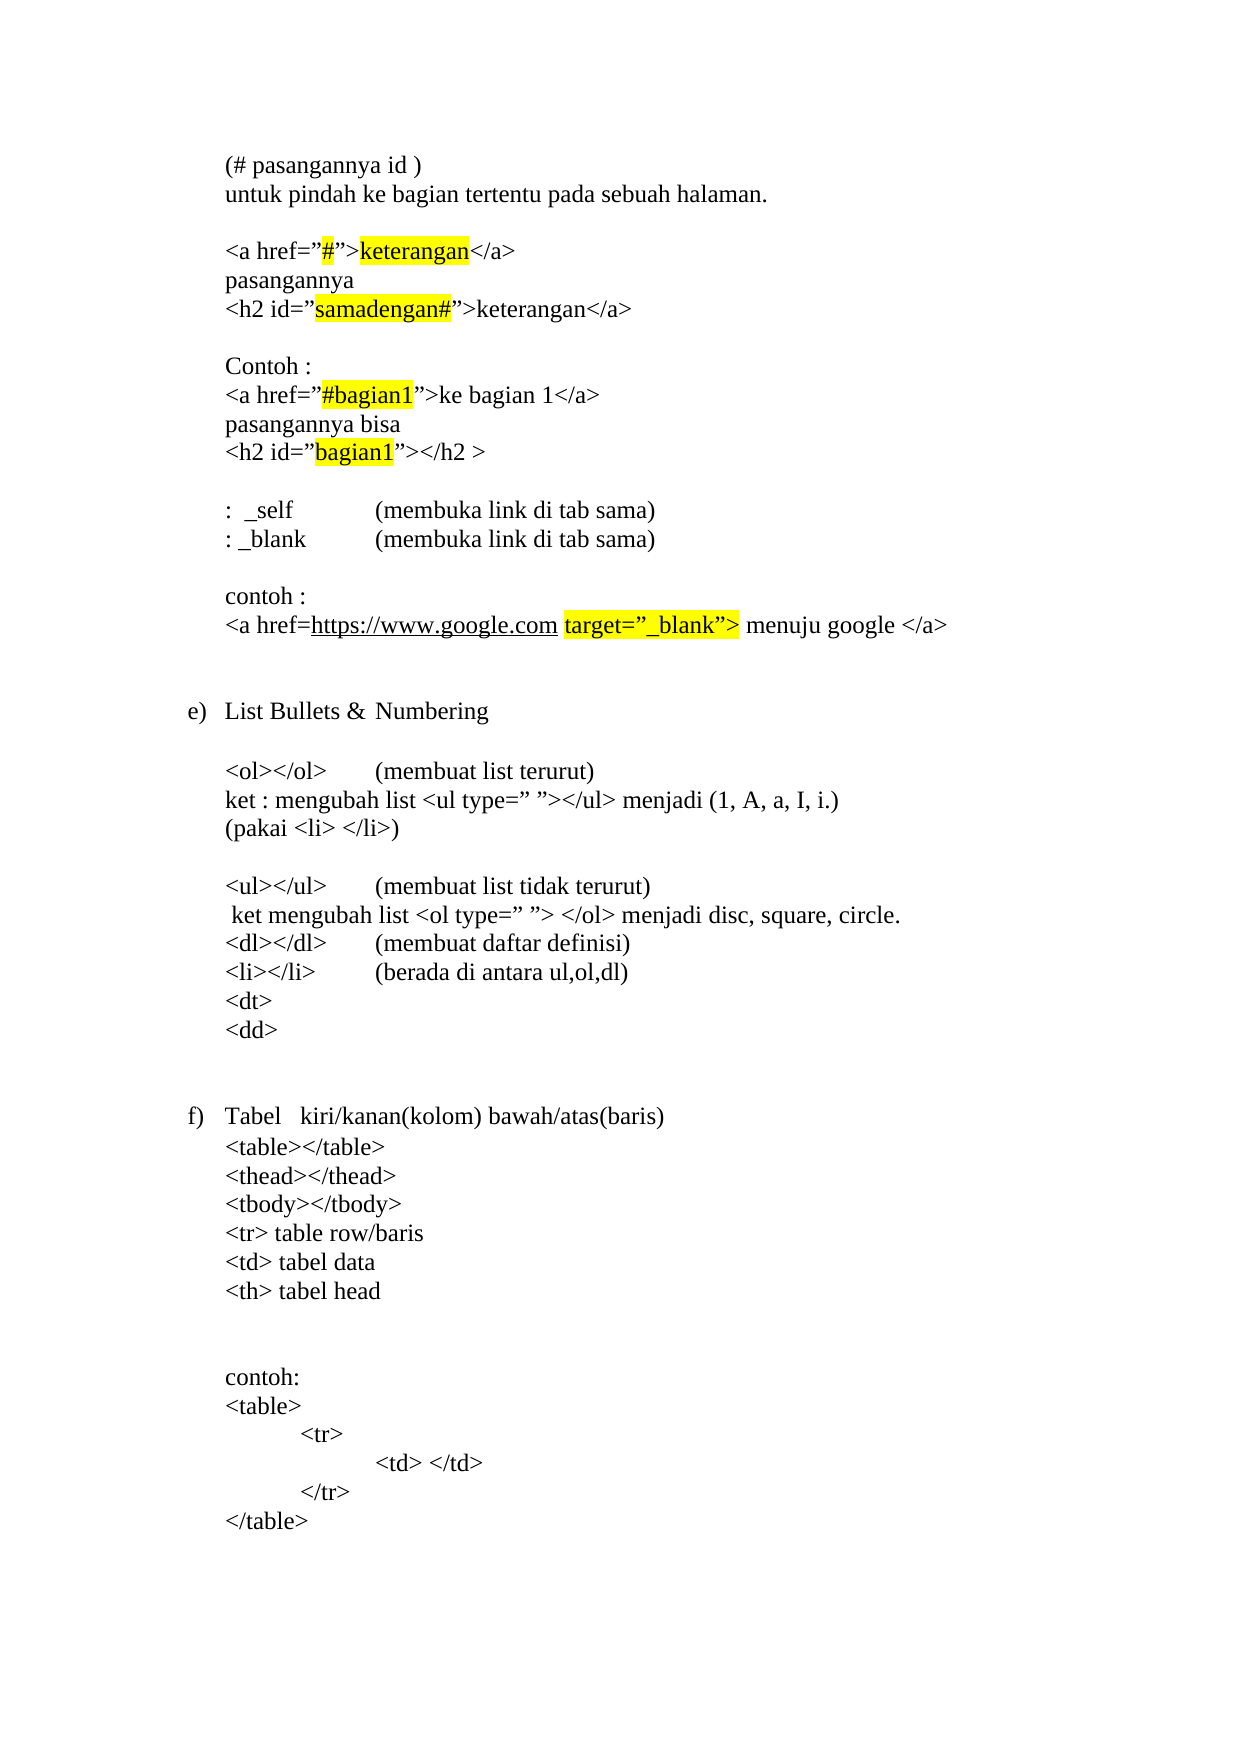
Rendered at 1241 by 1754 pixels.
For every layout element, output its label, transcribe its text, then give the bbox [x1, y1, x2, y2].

text <h2 id=”samadengan#”>keterangan</a> [451, 294, 1090, 322]
text <th> tabel head [225, 1276, 1090, 1304]
text <a href=”#bagian1”>ke bagian 1</a> [225, 380, 322, 409]
text untuk pindah ke bagian tertentu pada sebuah halaman. [225, 179, 1090, 207]
text <td> tabel data [225, 1247, 1090, 1276]
text <ul></ul> (membuat list tidak terurut) [225, 871, 1090, 900]
text ket : mengubah list <ul type=” ”></ul> menjadi (1, A, a, I, i.) [225, 785, 1090, 813]
subtitle Tabel kiri/kanan(kolom) bawah/atas(baris) [187, 1101, 1090, 1130]
text <a href=”#”>keterangan</a> [225, 236, 322, 265]
subtitle List Bullets & Numbering [187, 696, 1090, 725]
text <tr> [225, 1419, 1090, 1448]
text <td> </td> [225, 1448, 1090, 1477]
text pasangannya [225, 265, 1090, 294]
text contoh : [225, 581, 1090, 610]
text <tr> table row/baris [225, 1218, 1090, 1247]
text (pakai <li> </li>) [225, 813, 1090, 842]
text <h2 id=”bagian1”></h2 > [225, 437, 1090, 466]
text <ol></ol> (membuat list terurut) [225, 756, 1090, 785]
text pasangannya bisa [225, 409, 1090, 437]
text <a href=”#”>keterangan</a> [469, 236, 1090, 265]
text </table> [225, 1506, 1090, 1534]
text : _self (membuka link di tab sama) [225, 495, 1090, 524]
text : _blank (membuka link di tab sama) [225, 524, 1090, 552]
text <dd> [225, 1015, 1090, 1043]
text <tbody></tbody> [225, 1189, 1090, 1218]
text <a href=https://www.google.com target=”_blank”> menuju google </a> [225, 610, 564, 639]
text <thead></thead> [225, 1161, 1090, 1189]
text (# pasangannya id ) [225, 150, 1090, 179]
text <dl></dl> (membuat daftar definisi) [225, 928, 1090, 957]
text Contoh : [225, 351, 1090, 380]
text <a href=”#bagian1”>ke bagian 1</a> [413, 380, 1090, 409]
text </tr> [225, 1477, 1090, 1506]
text <li></li> (berada di antara ul,ol,dl) [225, 957, 1090, 986]
text <table></table> [225, 1132, 1090, 1161]
text <table> [225, 1391, 1090, 1419]
text ket mengubah list <ol type=” ”> </ol> menjadi disc, square, circle. [225, 900, 1090, 928]
text <h2 id=”samadengan#”>keterangan</a> [225, 294, 315, 322]
text <dt> [225, 986, 1090, 1015]
text <a href=https://www.google.com target=”_blank”> menuju google </a> [739, 610, 1090, 639]
text contoh: [225, 1362, 1090, 1391]
